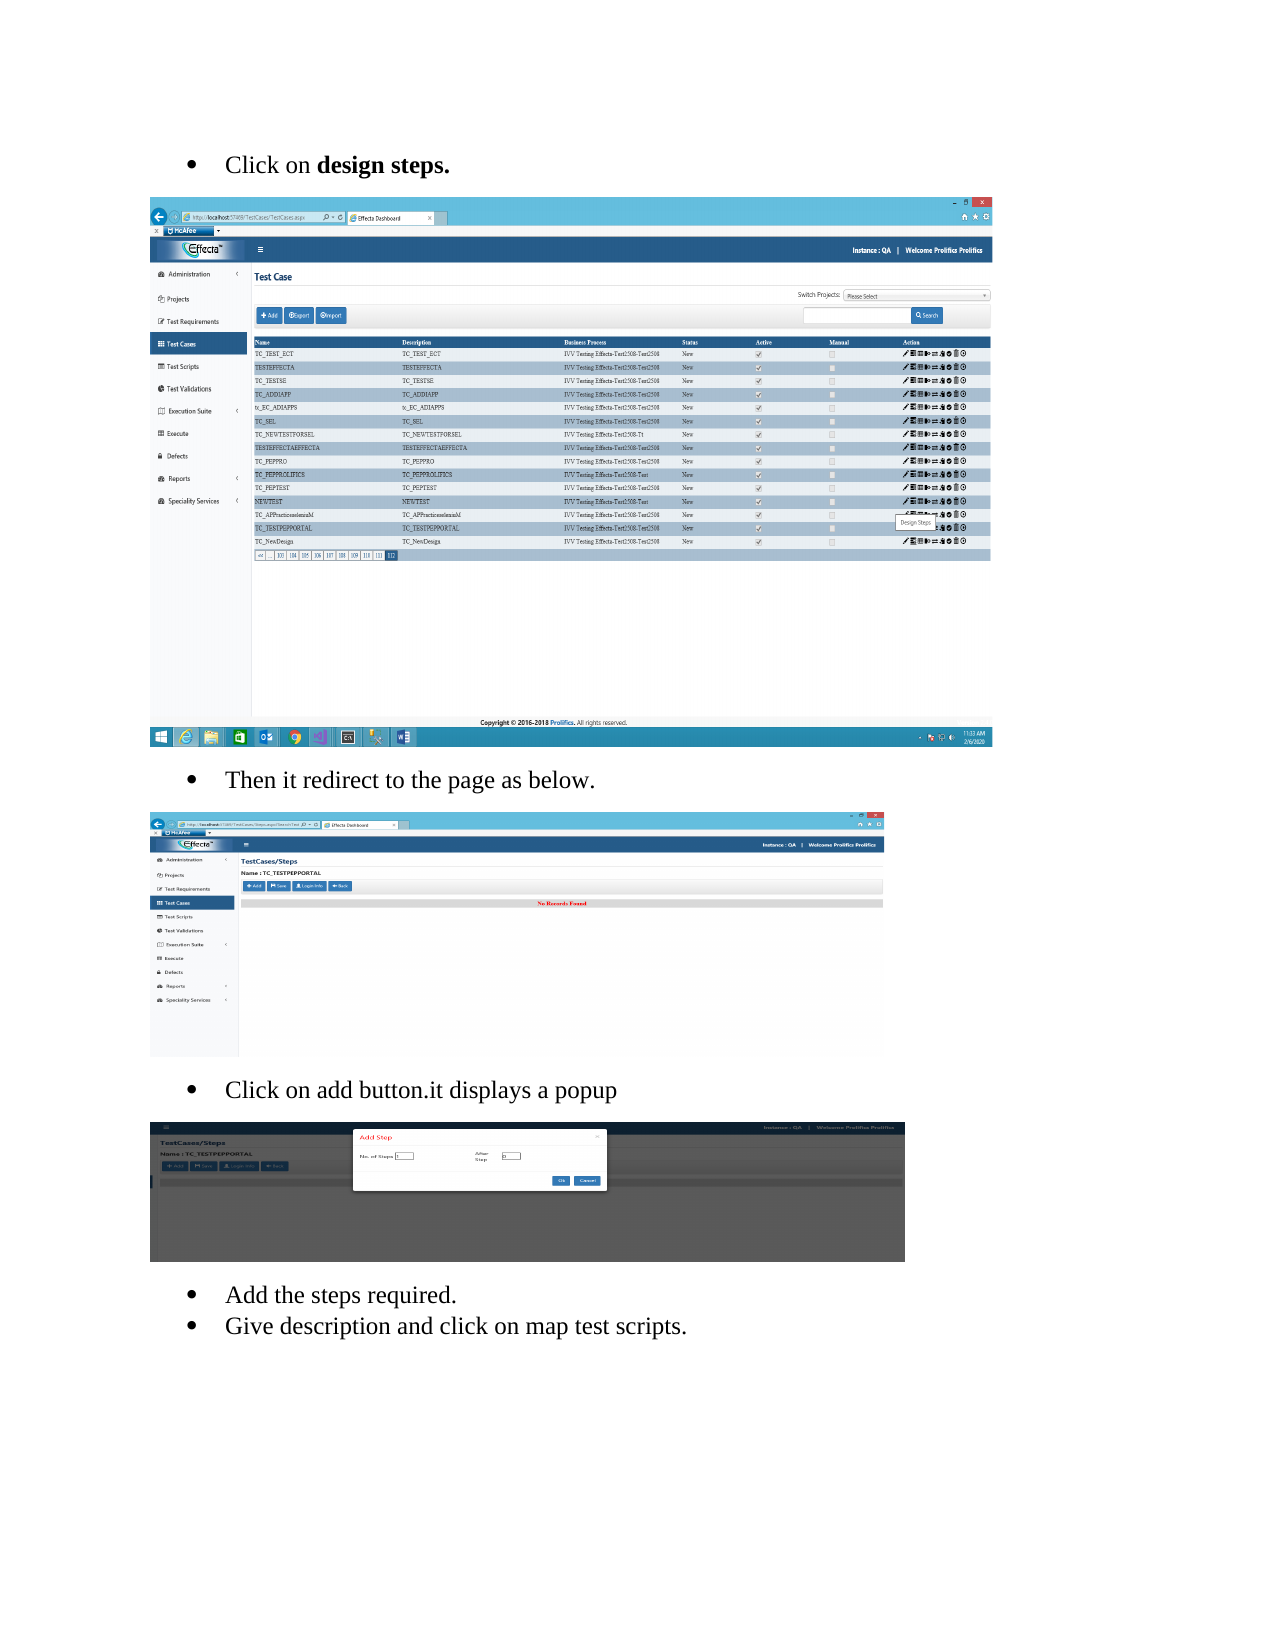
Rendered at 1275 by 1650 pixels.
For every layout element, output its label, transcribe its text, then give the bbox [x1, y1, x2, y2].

list Then it redirect to the page as below. [187, 765, 1125, 794]
list Add the steps required. [187, 1280, 1125, 1309]
picture [150, 812, 885, 1057]
picture [150, 1122, 905, 1262]
list Click on add button.it displays a popup [187, 1075, 1125, 1104]
picture [150, 197, 993, 747]
list Give description and click on map test scripts. [187, 1311, 1125, 1340]
list Click on design steps. [187, 150, 1125, 179]
